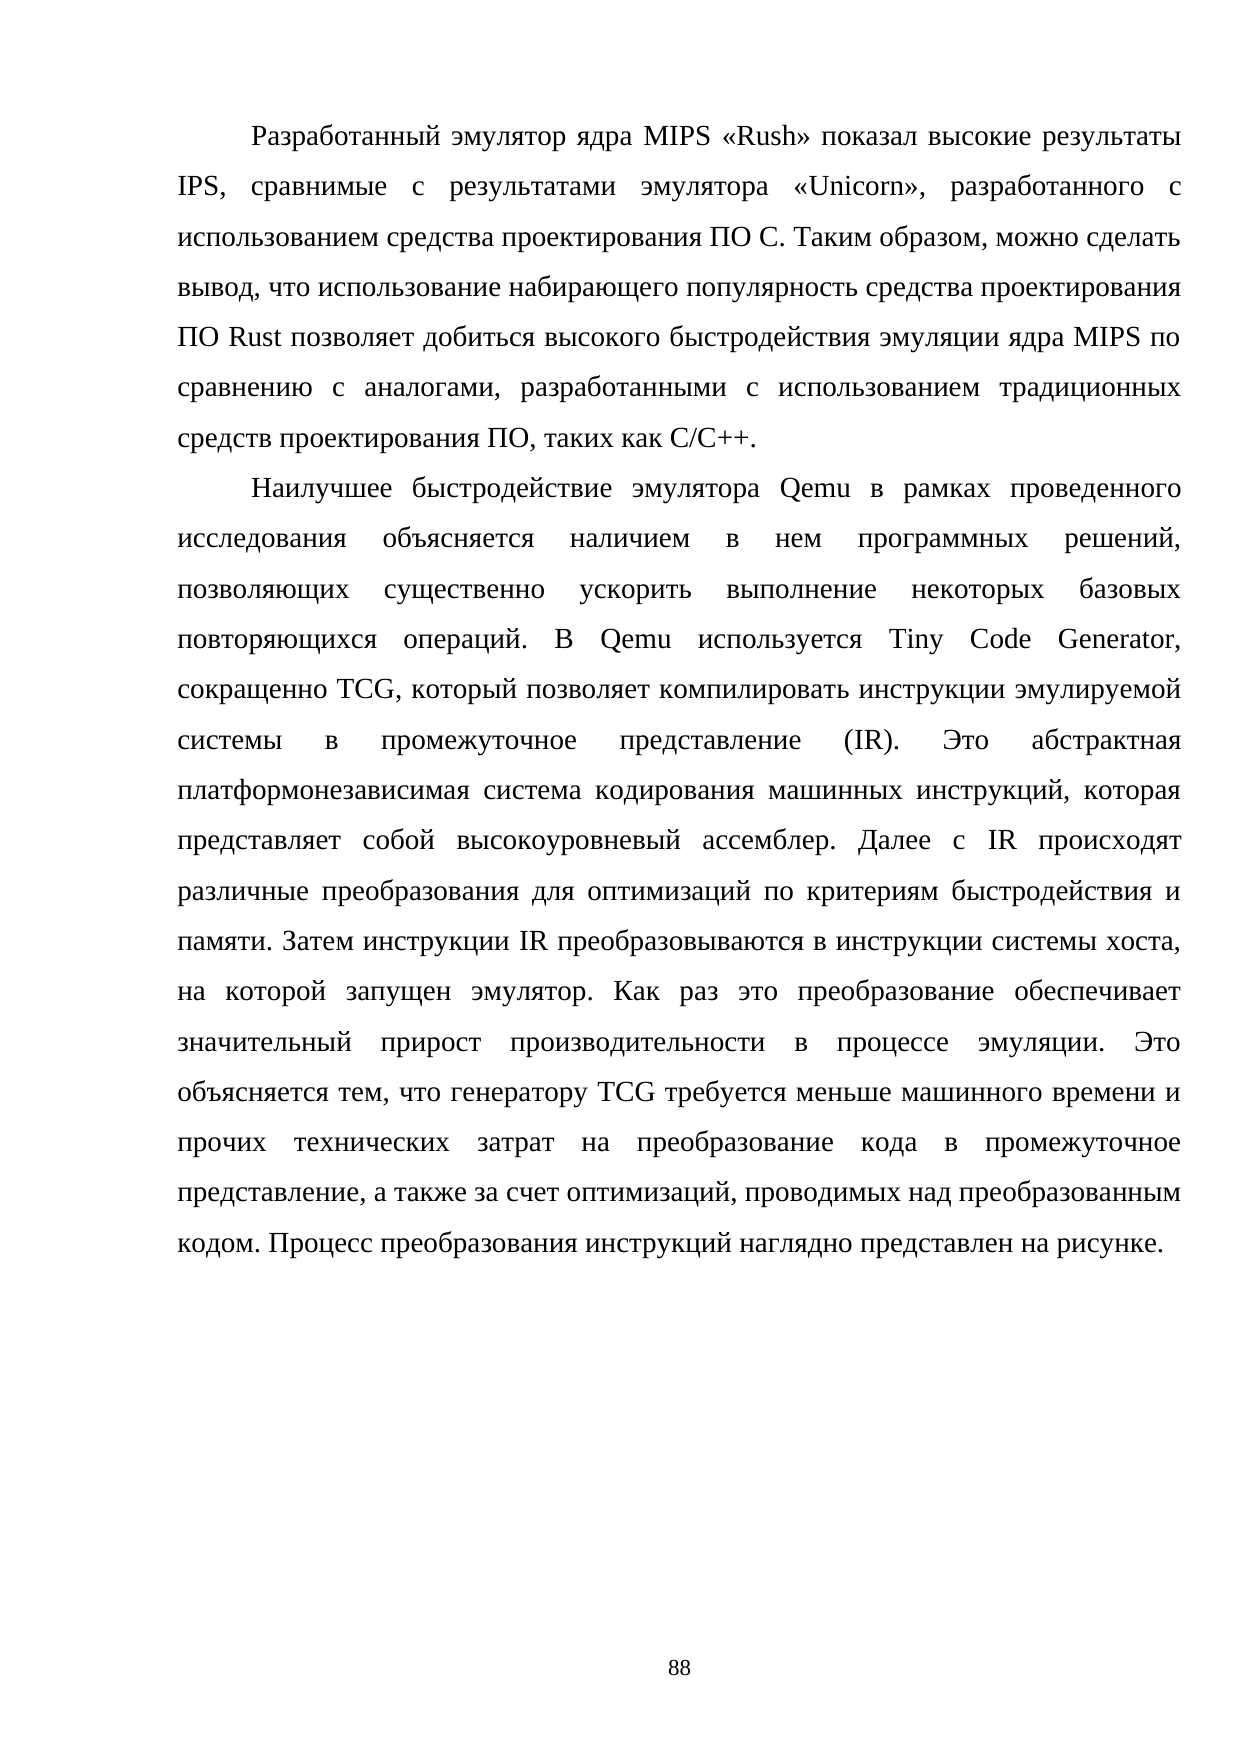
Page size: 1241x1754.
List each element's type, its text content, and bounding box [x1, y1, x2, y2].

text Разработанный эмулятор ядра MIPS «Rush» показал высокие результаты IPS, сравнимые с результатами эмулятора «Unicorn», разработанного с использованием средства проектирования ПО С. Таким образом, можно сделать вывод, что использование набирающего популярность средства проектирования ПО Rust позволяет добиться высокого быстродействия эмуляции ядра MIPS по сравнению с аналогами, разработанными с использованием традиционных средств проектирования ПО, таких как C/C++. [177, 118, 1182, 453]
text Наилучшее быстродействие эмулятора Qemu в рамках проведенного исследования объясняется наличием в нем программных решений, позволяющих существенно ускорить выполнение некоторых базовых повторяющихся операций. В Qemu используется Tiny Code Generator, сокращенно TCG, который позволяет компилировать инструкции эмулируемой системы в промежуточное представление (IR). Это абстрактная платформонезависимая система кодирования машинных инструкций, которая представляет собой высокоуровневый ассемблер. Далее с IR происходят различные преобразования для оптимизаций по критериям быстродействия и памяти. Затем инструкции IR преобразовываются в инструкции системы хоста, на которой запущен эмулятор. Как раз это преобразование обеспечивает значительный прирост производительности в процессе эмуляции. Это объясняется тем, что генератору TCG требуется меньше машинного времени и прочих технических затрат на преобразование кода в промежуточное представление, а также за счет оптимизаций, проводимых над преобразованным кодом. Процесс преобразования инструкций наглядно представлен на рисунке. [177, 470, 1182, 1258]
